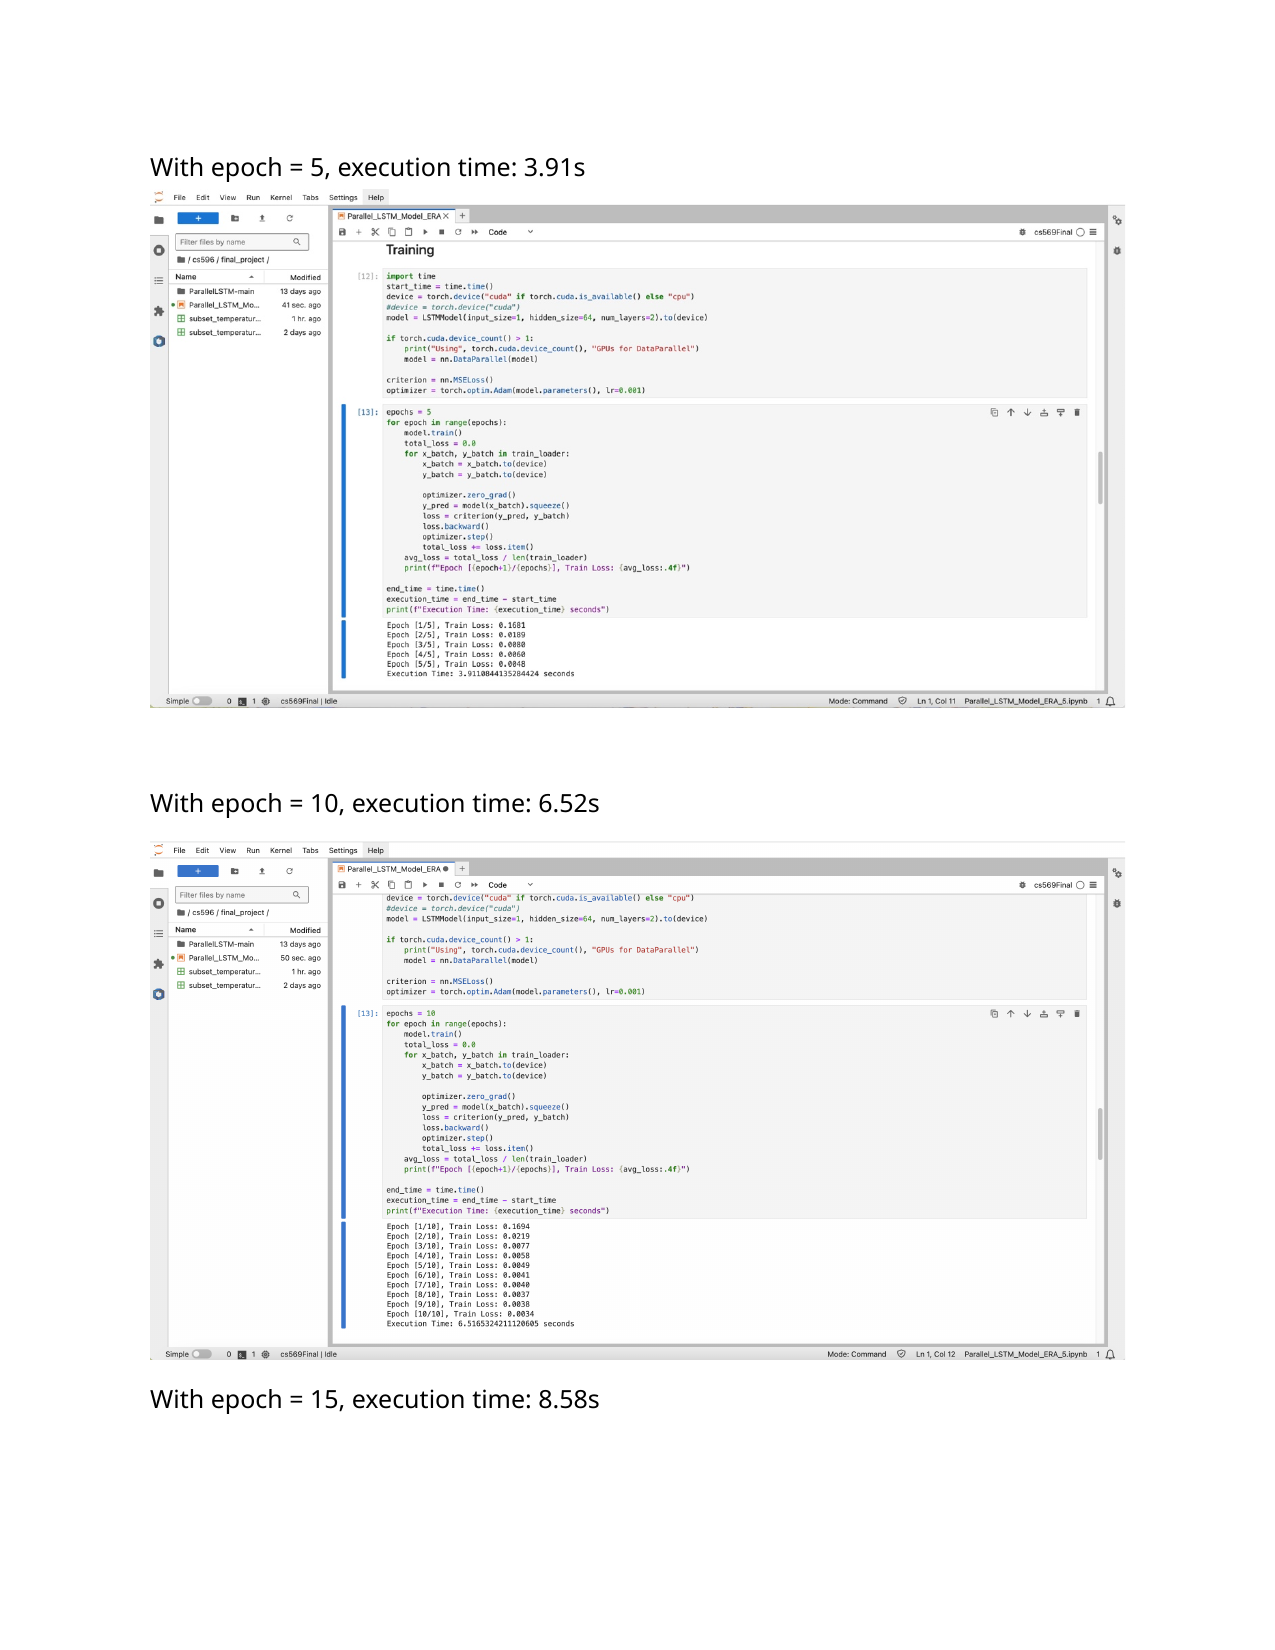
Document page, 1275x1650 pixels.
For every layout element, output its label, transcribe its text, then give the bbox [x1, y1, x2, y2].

text With epoch = 15, execution time: 8.58s [150, 1381, 1125, 1416]
text With epoch = 10, execution time: 6.52s [150, 785, 1125, 819]
text With epoch = 5, execution time: 3.91s [150, 150, 1125, 189]
picture [150, 189, 1125, 708]
picture [150, 841, 1125, 1360]
